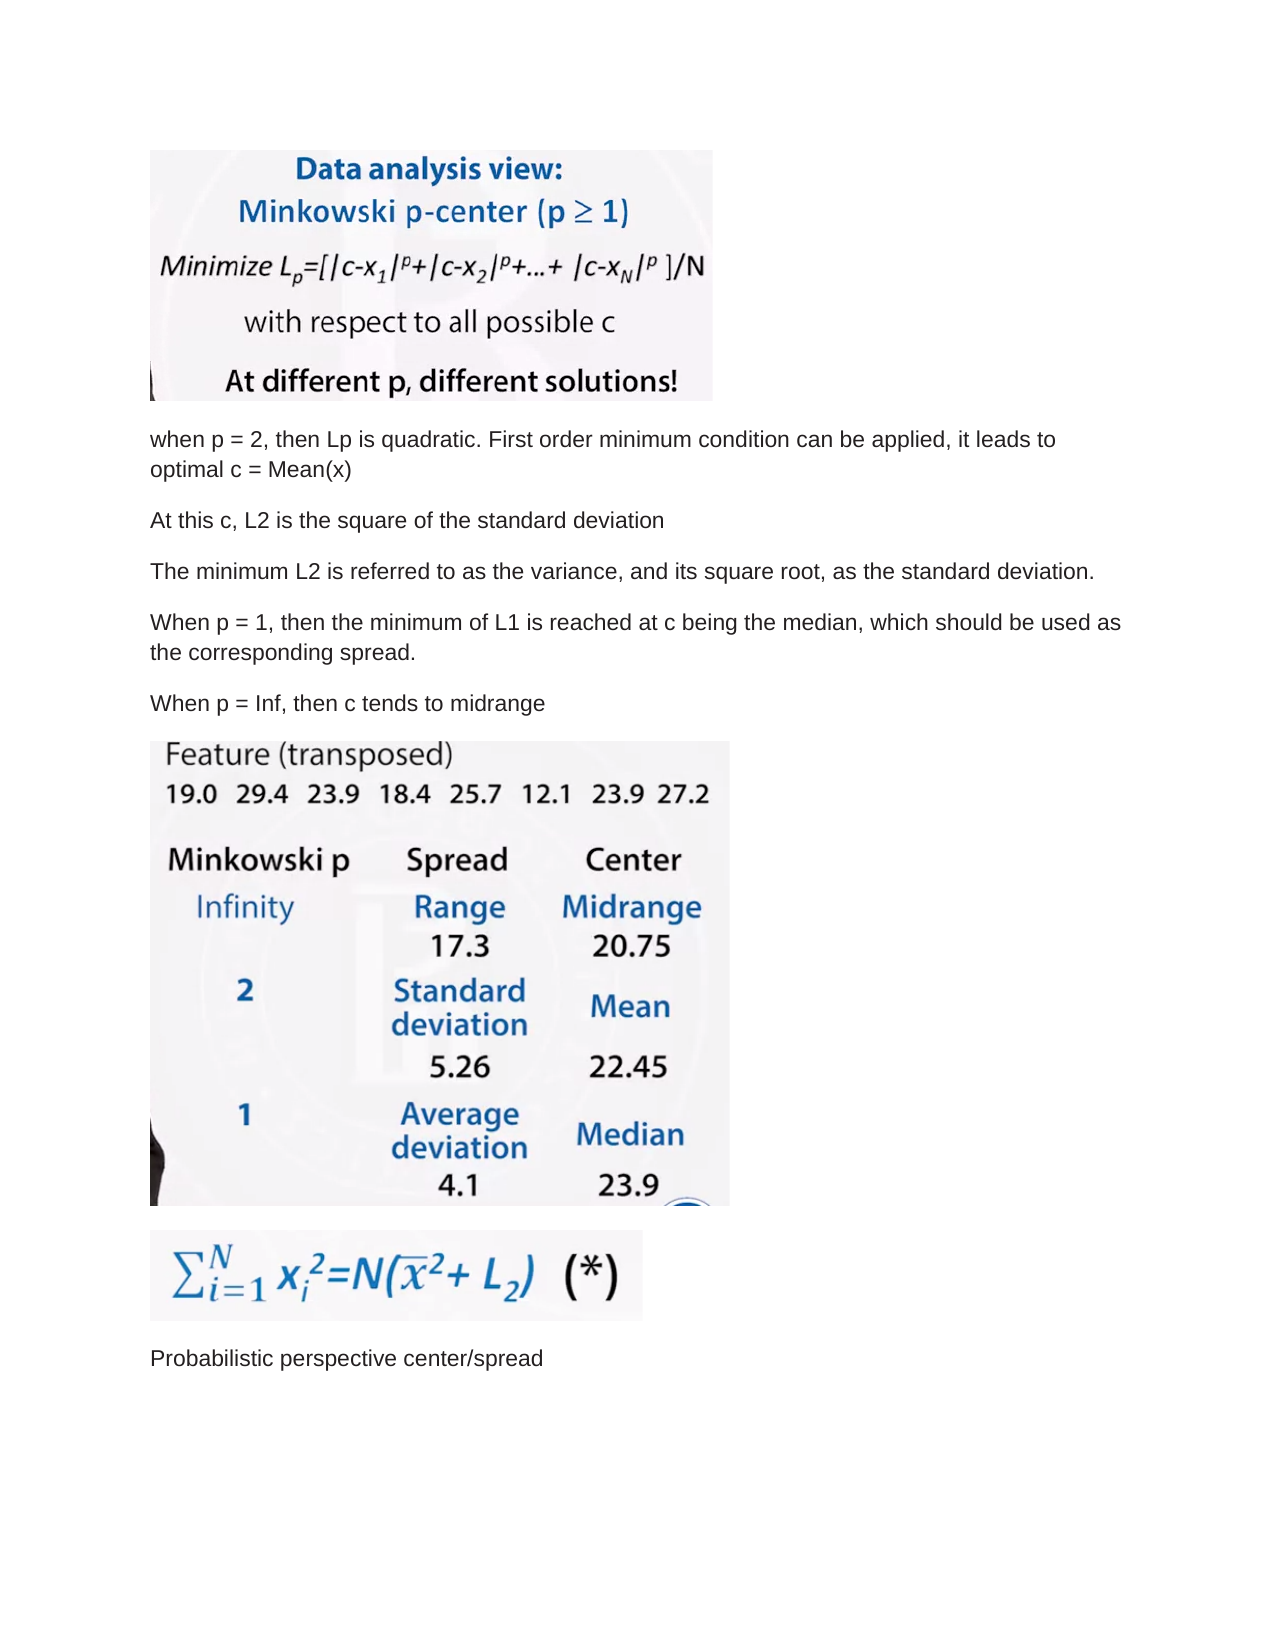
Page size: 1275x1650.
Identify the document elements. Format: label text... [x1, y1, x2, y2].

text Probabilistic perspective center/spread [150, 1345, 1125, 1371]
picture [150, 150, 713, 401]
picture [150, 741, 730, 1206]
text when p = 2, then Lp is quadratic. First order minimum condition can be applied, it leads to optimal c = Mean(x) [150, 426, 1125, 482]
text At this c, L2 is the square of the standard deviation [150, 507, 1125, 533]
picture [150, 1230, 643, 1321]
text When p = Inf, then c tends to midrange [150, 690, 1125, 717]
text When p = 1, then the minimum of L1 is reached at c being the median, which should be used as the corresponding spread. [150, 609, 1125, 666]
text The minimum L2 is referred to as the variance, and its square root, as the standard deviation. [150, 558, 1125, 584]
